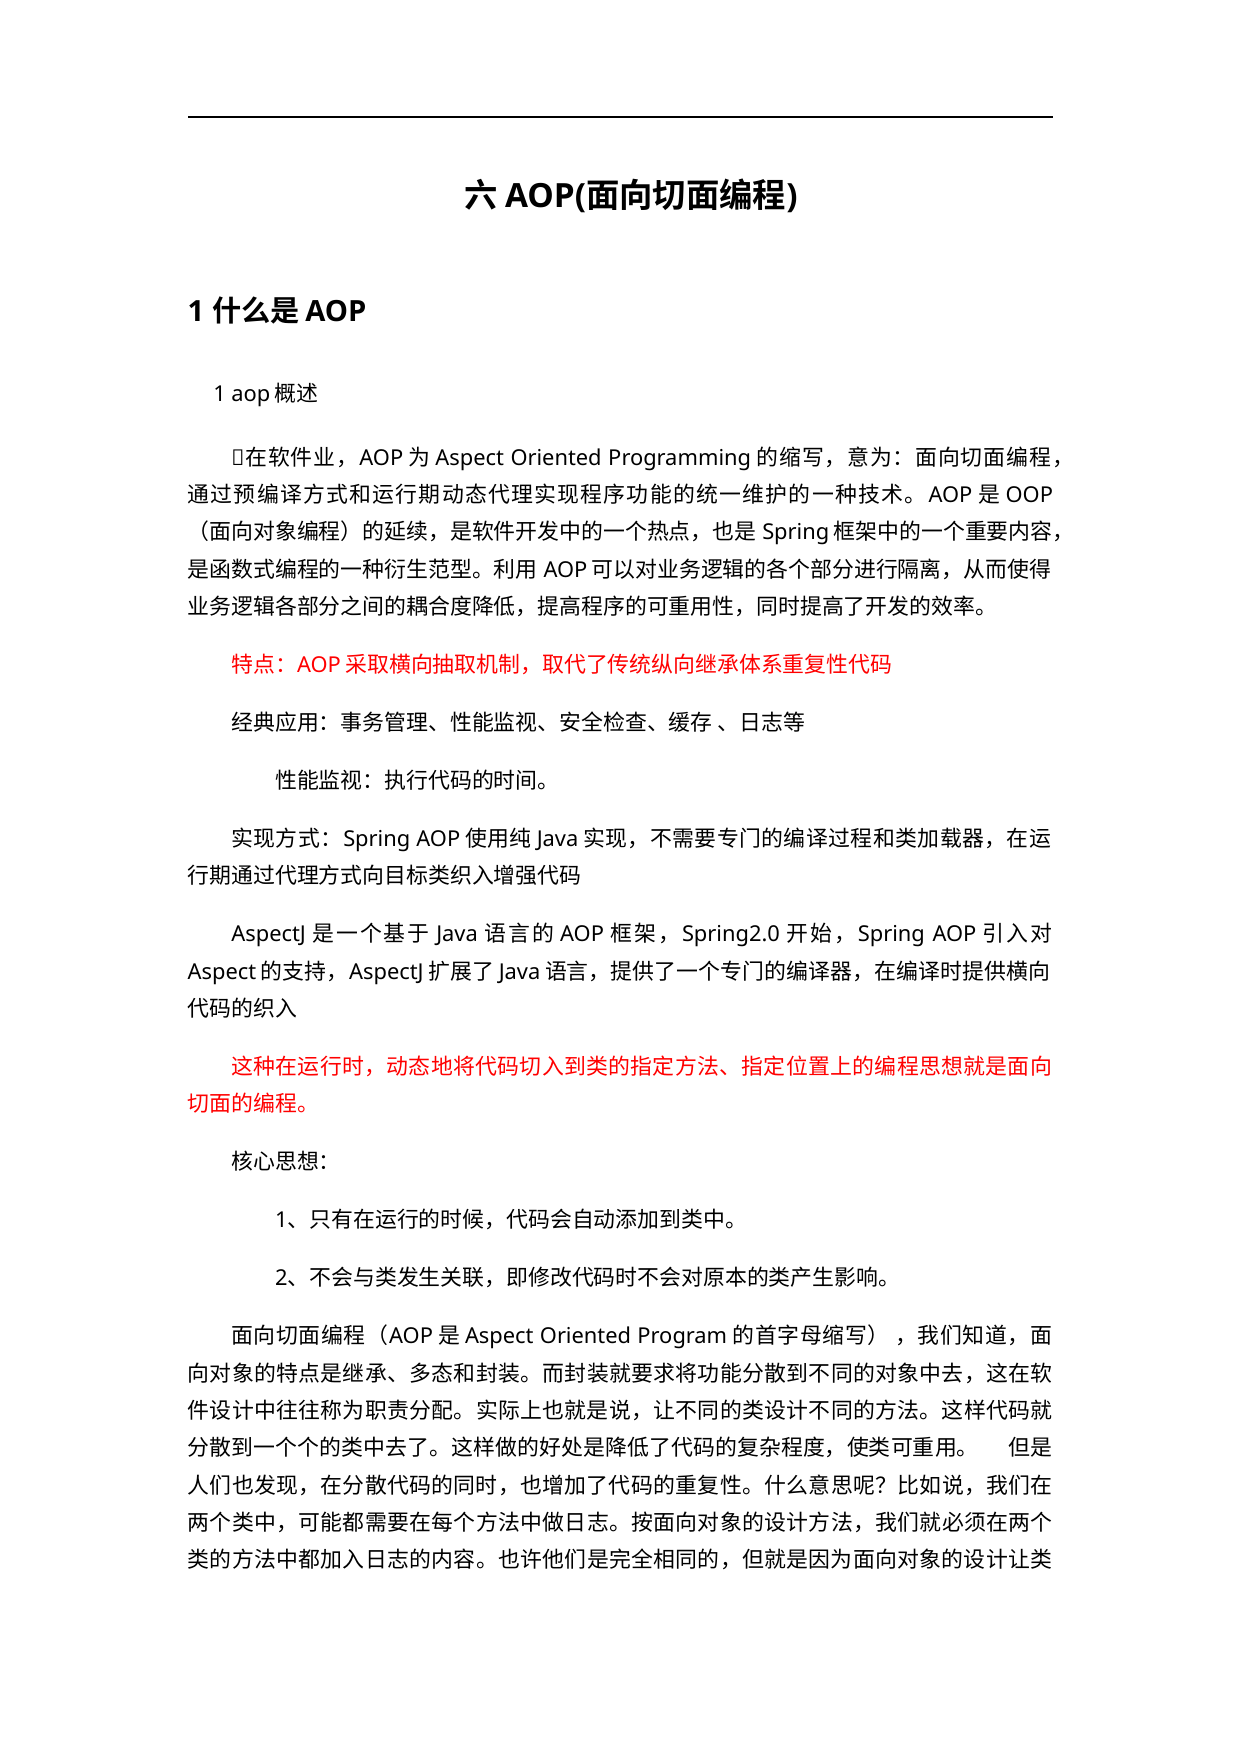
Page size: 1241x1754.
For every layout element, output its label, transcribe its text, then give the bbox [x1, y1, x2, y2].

text 经典应用：事务管理、性能监视、安全检查、缓存 、日志等 [187, 705, 1053, 737]
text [187, 1318, 1053, 1574]
text 核心思想： [187, 1144, 1053, 1176]
text 特点：AOP采取横向抽取机制，取代了传统纵向继承体系重复性代码 [187, 647, 1053, 679]
text 性能监视：执行代码的时间。 [187, 763, 1053, 795]
subtitle 什么是AOP [187, 277, 1053, 342]
text 2、不会与类发生关联，即修改代码时不会对原本的类产生影响。 [187, 1260, 1053, 1292]
text AspectJ是一个基于Java语言的AOP框架，Spring2.0开始，Spring AOP引入对Aspect的支持，AspectJ扩展了Java语言，提供了一个专门的编译器，在编译时提供横向代码的织入 [187, 916, 1053, 1023]
text 在软件业，AOP为Aspect Oriented Programming的缩写，意为：面向切面编程，通过预编译方式和运行期动态代理实现程序功能的统一维护的一种技术。AOP是OOP（面向对象编程）的延续，是软件开发中的一个热点，也是Spring框架中的一个重要内容，是函数式编程的一种衍生范型。利用AOP可以对业务逻辑的各个部分进行隔离，从而使得业务逻辑各部分之间的耦合度降低，提高程序的可重用性，同时提高了开发的效率。 [187, 439, 1053, 621]
text 实现方式：Spring AOP使用纯Java实现，不需要专门的编译过程和类加载器，在运行期通过代理方式向目标类织入增强代码 [187, 821, 1053, 891]
text 这种在运行时，动态地将代码切入到类的指定方法、指定位置上的编程思想就是面向切面的编程。 [187, 1049, 1053, 1118]
subtitle AOP(面向切面编程) [187, 161, 1053, 226]
subtitle aop概述 [187, 375, 1053, 408]
text 1、只有在运行的时候，代码会自动添加到类中。 [187, 1202, 1053, 1234]
